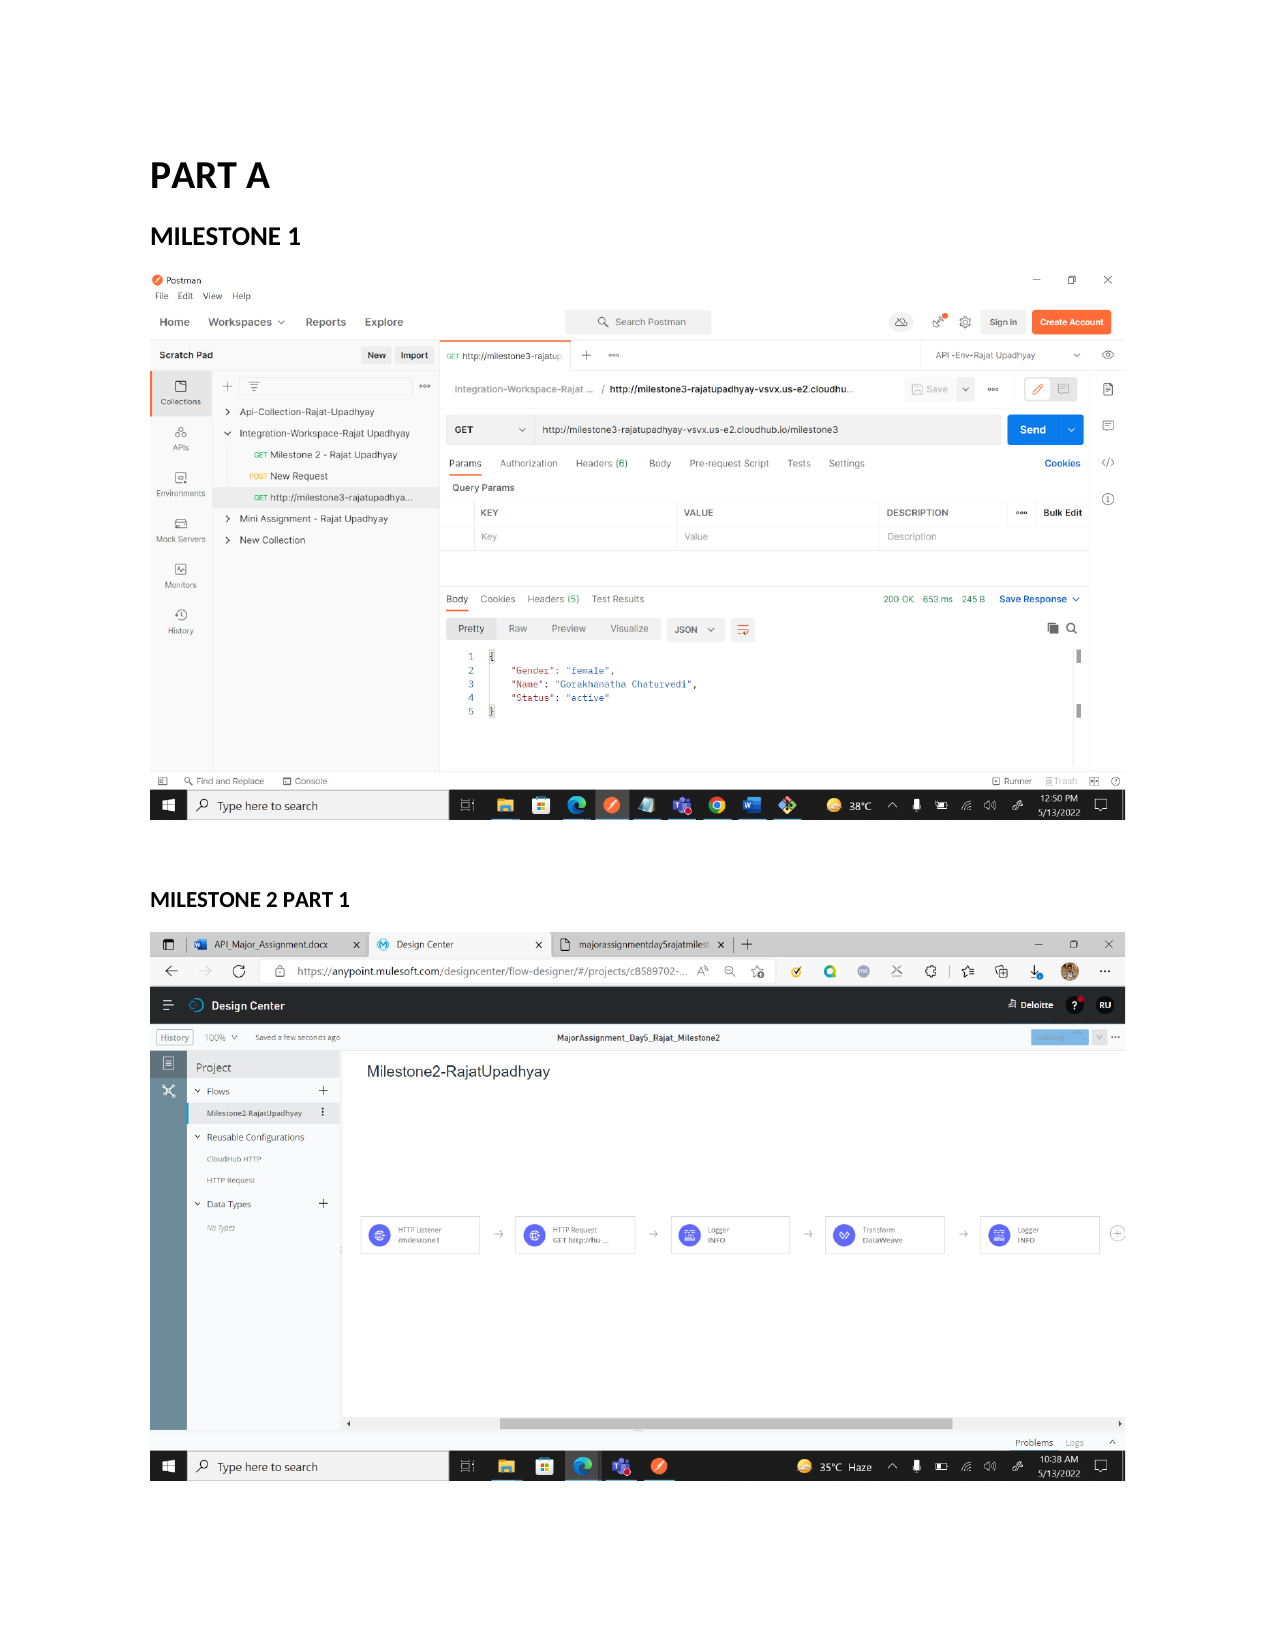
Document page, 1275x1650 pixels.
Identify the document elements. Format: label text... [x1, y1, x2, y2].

picture [150, 271, 1125, 820]
picture [150, 932, 1125, 1481]
text PART A [150, 150, 1125, 198]
text MILESTONE 1 [150, 219, 1125, 252]
text MILESTONE 2 PART 1 [150, 886, 1125, 913]
